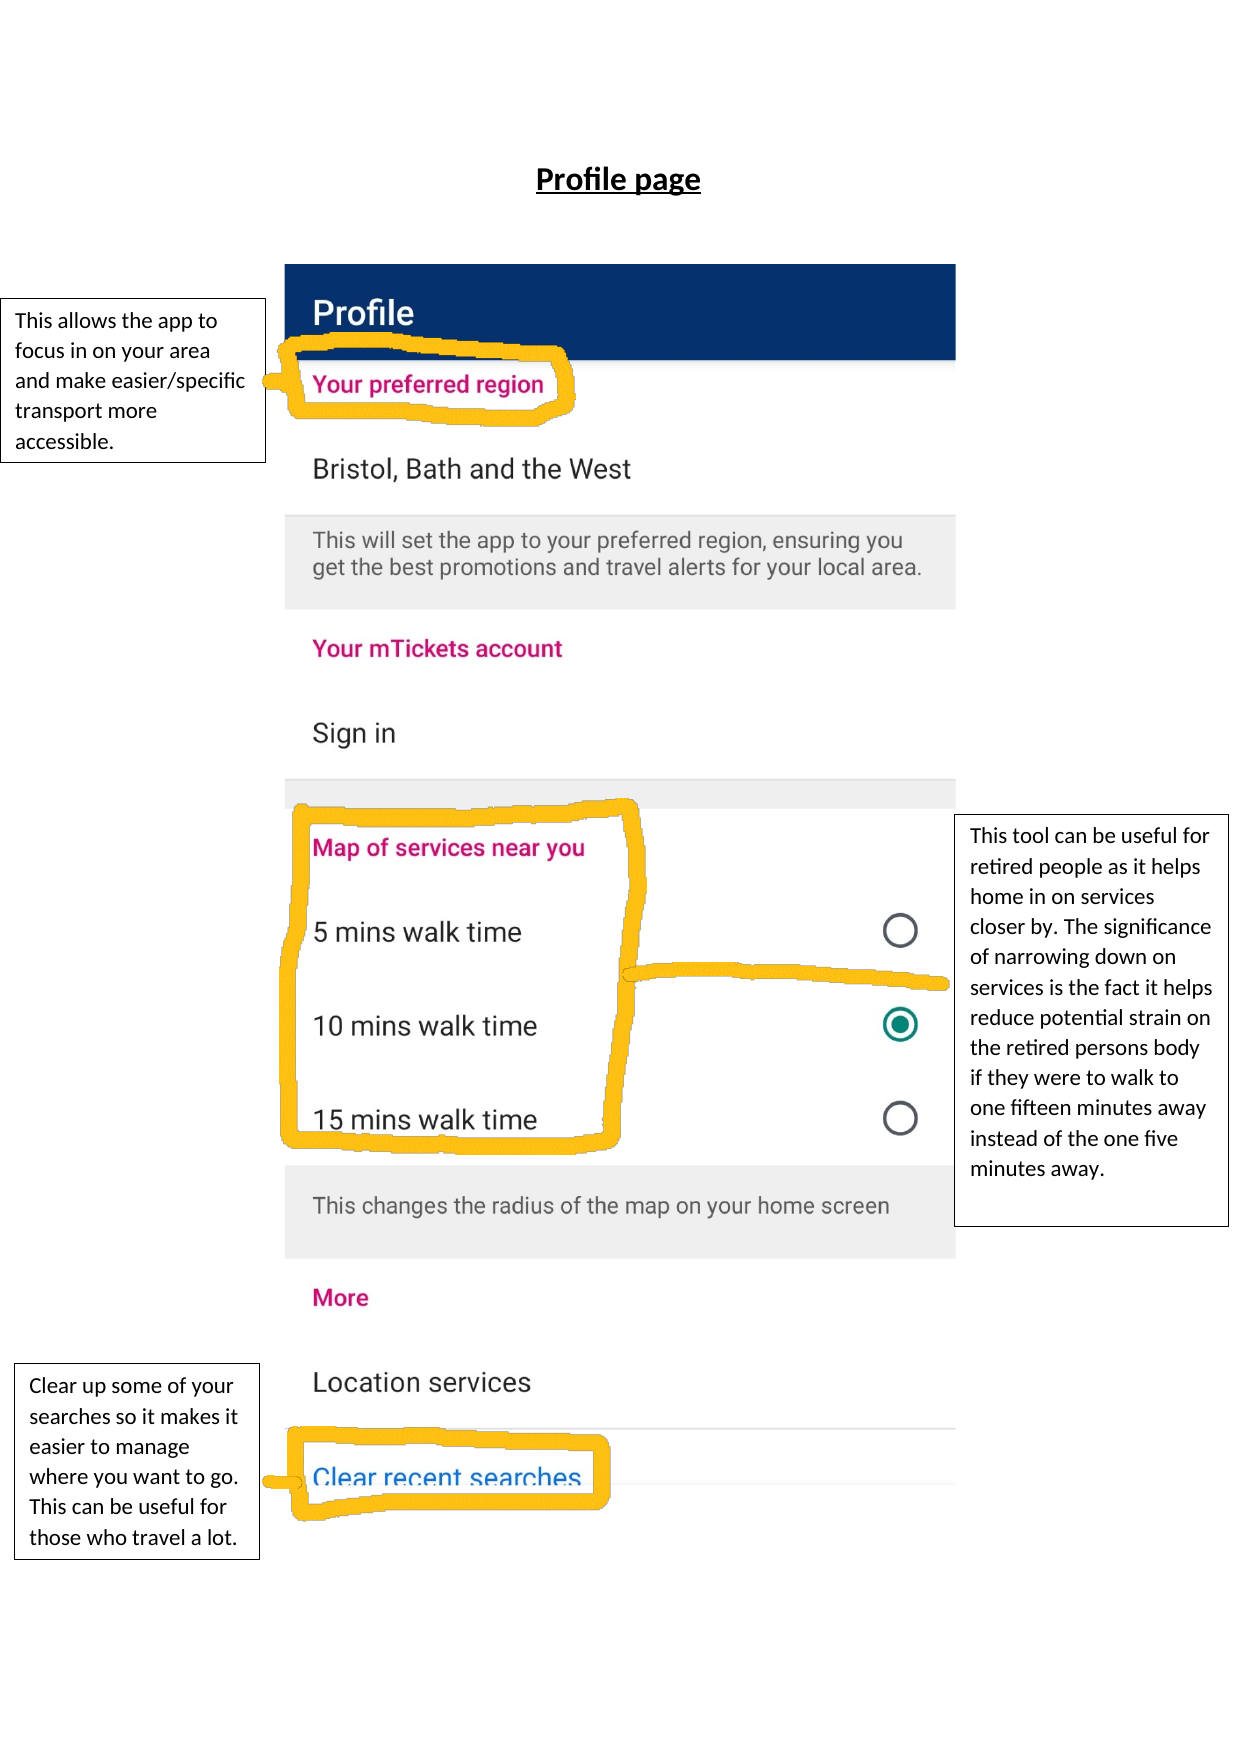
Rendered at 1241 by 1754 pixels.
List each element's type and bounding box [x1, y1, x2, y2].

picture [262, 264, 956, 1522]
